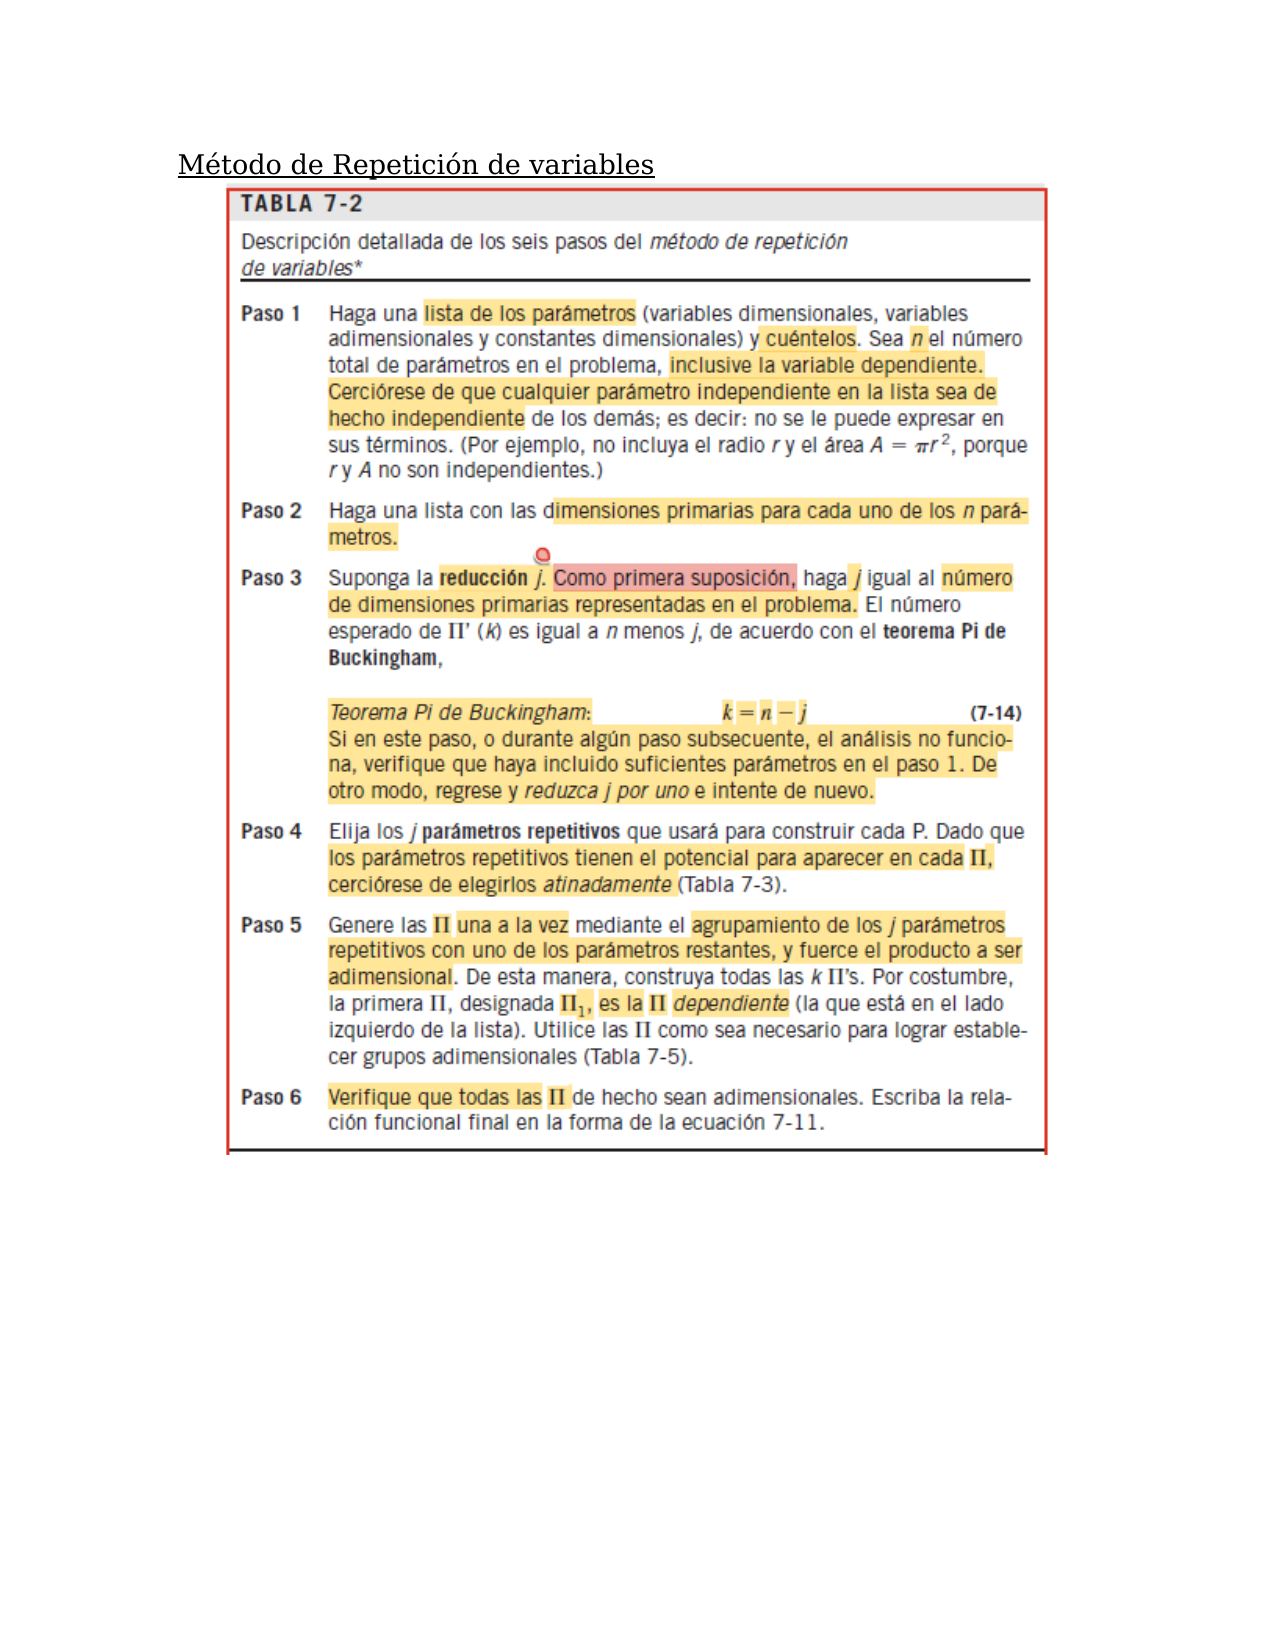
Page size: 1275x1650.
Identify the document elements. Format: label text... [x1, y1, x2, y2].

picture [225, 182, 1050, 1155]
subtitle Método de Repetición de variables [177, 148, 1098, 180]
